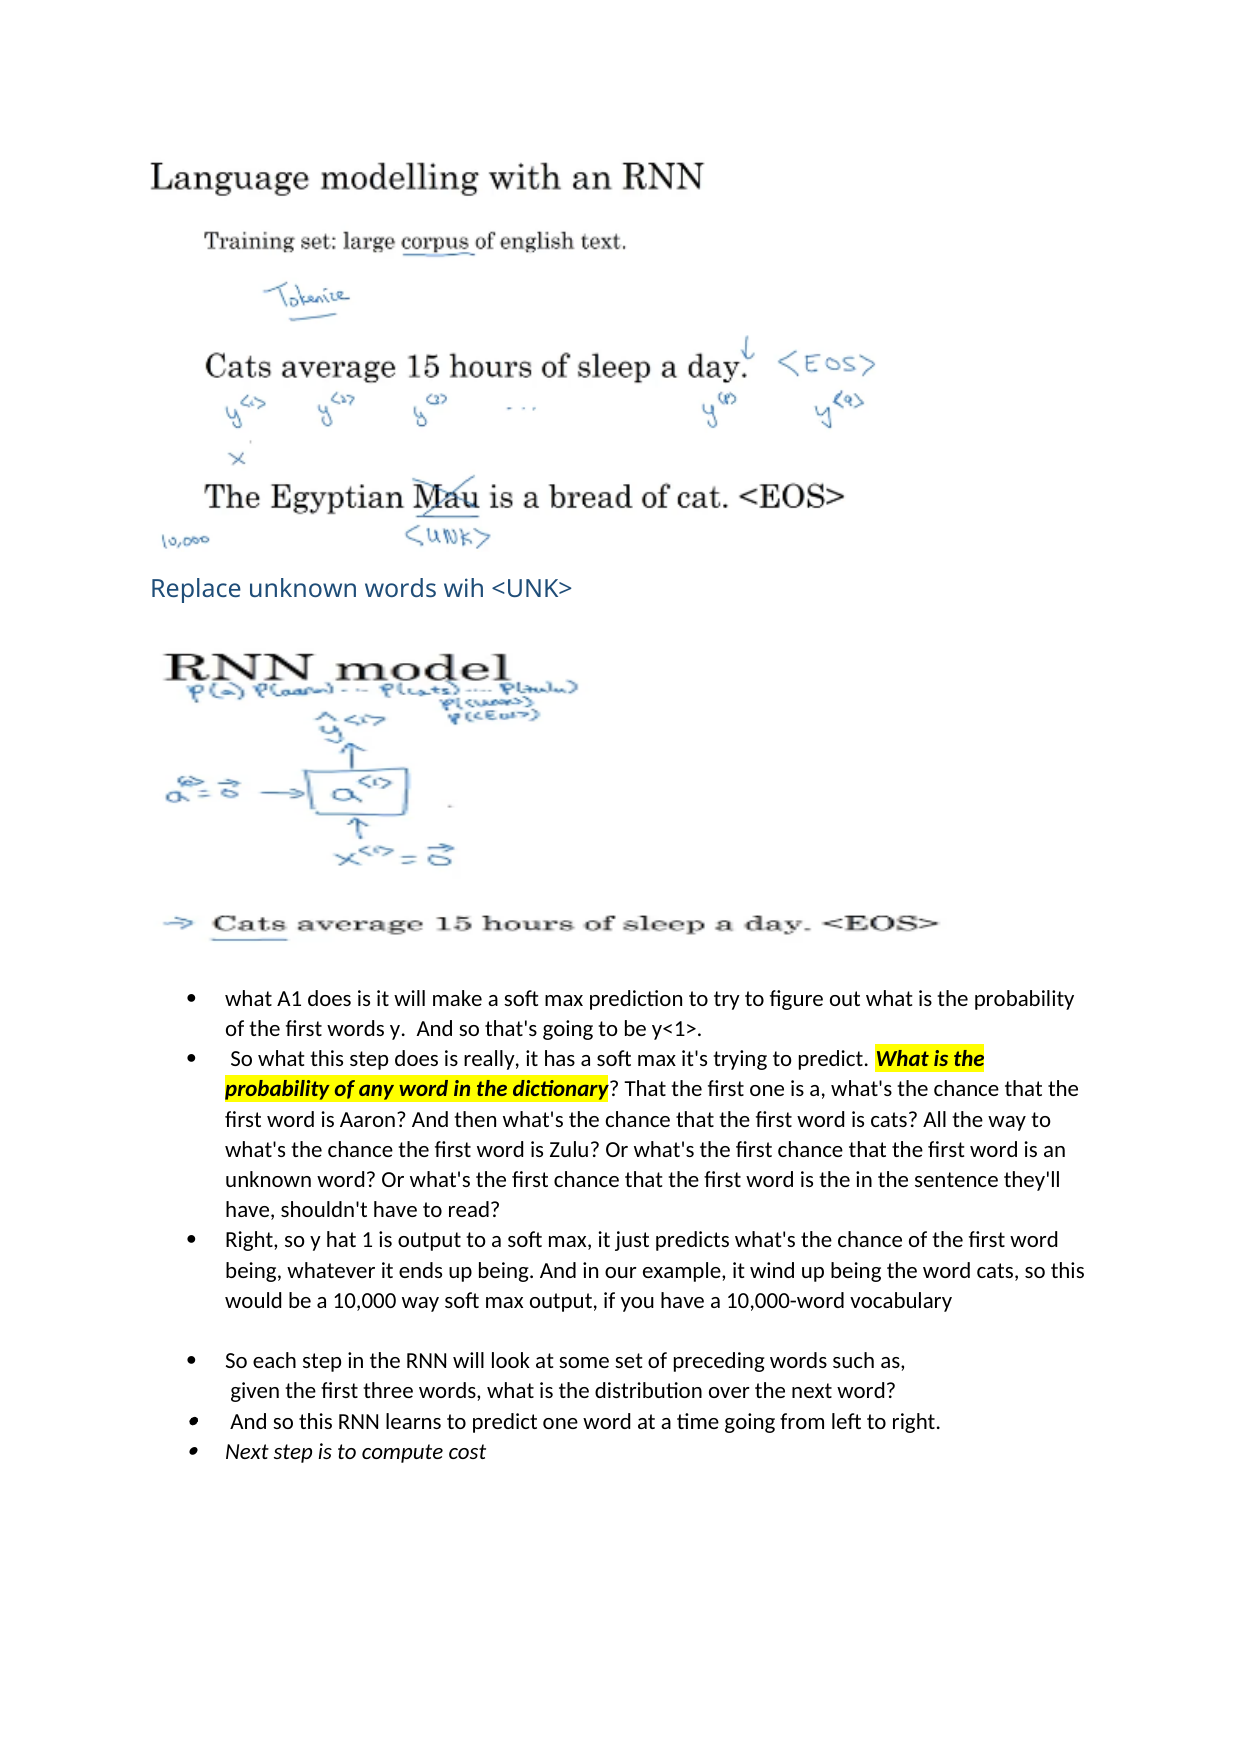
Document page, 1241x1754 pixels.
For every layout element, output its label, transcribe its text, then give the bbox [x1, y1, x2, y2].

list what A1 does is it will make a soft max prediction to try to figure out what is the probability of the first words y. And so that's going to be y<1>. [187, 984, 1090, 1042]
subtitle Replace unknown words wih <UNK> [150, 570, 1090, 604]
list Next step is to compute cost [187, 1437, 1090, 1465]
list given the first three words, what is the distribution over the next word? [225, 1377, 1090, 1404]
picture [150, 150, 883, 552]
picture [150, 637, 958, 952]
list So each step in the RNN will look at some set of preceding words such as, [187, 1346, 1090, 1374]
list And so this RNN learns to predict one word at a time going from left to right. [187, 1407, 1090, 1435]
list So what this step does is really, it has a soft max it's trying to predict. What is the probability of any word in the dictionary? That the first one is a, what's the chance that the first word is Aaron? And then what's the chance that the first word is cats? All the way to what's the chance the first word is Zulu? Or what's the first chance that the first word is an unknown word? Or what's the first chance that the first word is the in the sentence they'll have, shouldn't have to read? [187, 1044, 1090, 1223]
list Right, so y hat 1 is output to a soft max, it just predicts what's the chance of the first word being, whatever it ends up being. And in our example, it wind up being the word cats, so this would be a 10,000 way soft max output, if you have a 10,000-word vocabulary [187, 1226, 1090, 1314]
